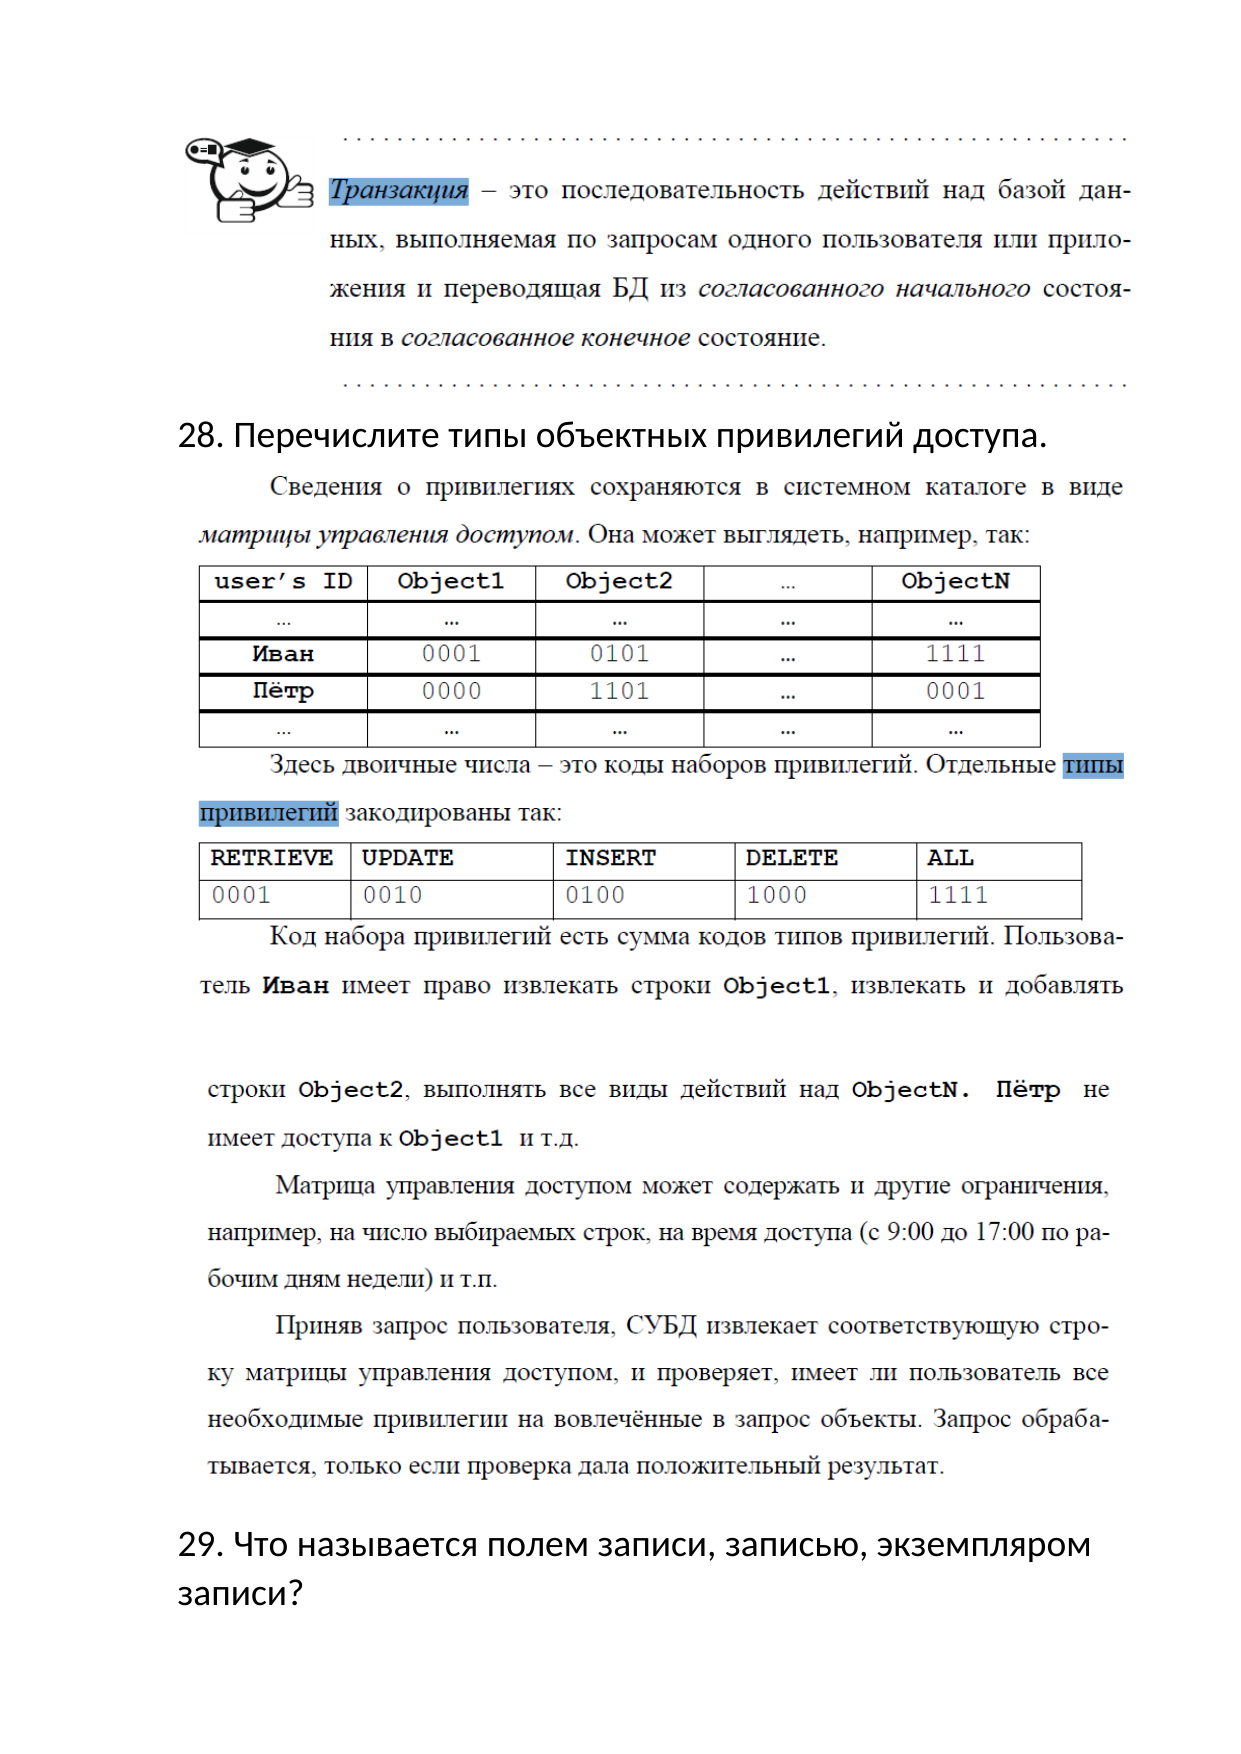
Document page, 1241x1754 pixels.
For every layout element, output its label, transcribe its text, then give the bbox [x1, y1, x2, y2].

text 29. Что называется полем записи, записью, экземпляром записи? [177, 1520, 1152, 1615]
text 28. Перечислите типы объектных привилегий доступа. [177, 411, 1152, 456]
picture [177, 1028, 1152, 1501]
picture [177, 476, 1152, 1011]
picture [177, 118, 1152, 392]
